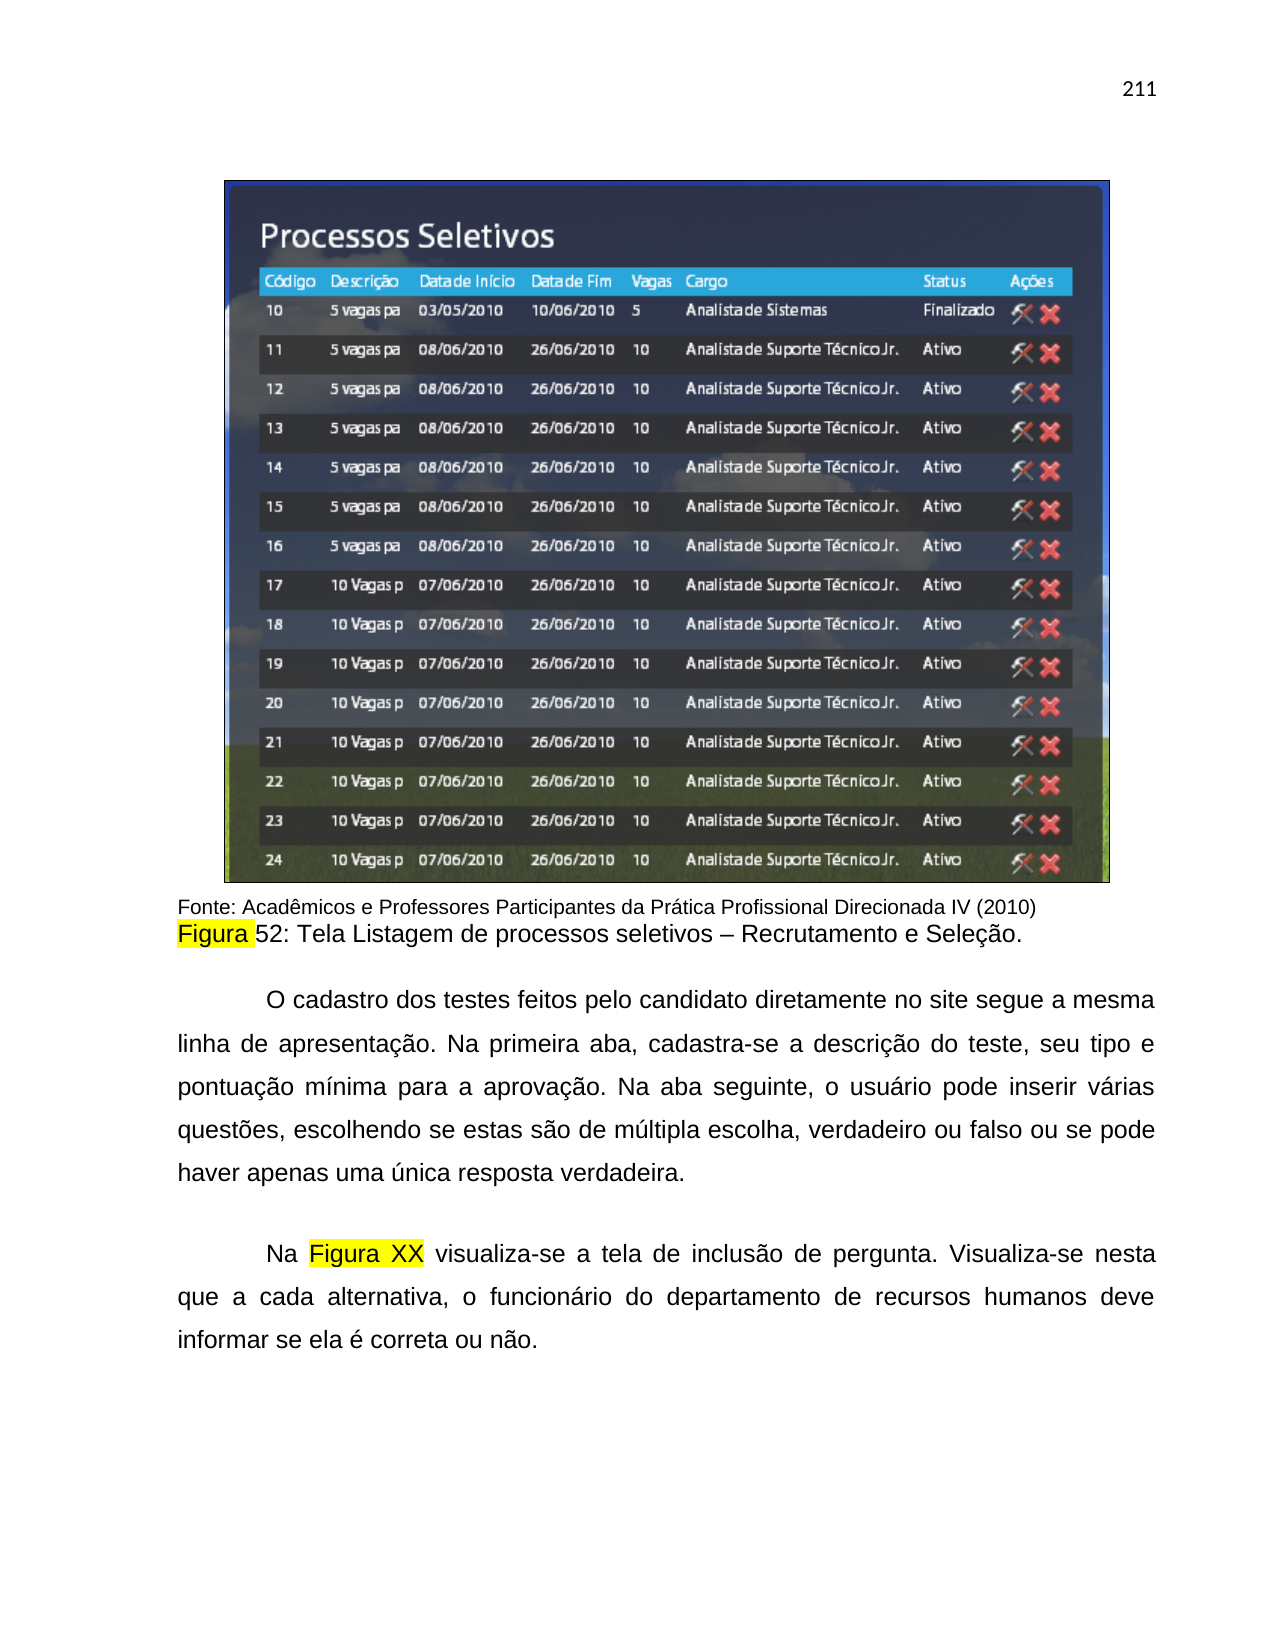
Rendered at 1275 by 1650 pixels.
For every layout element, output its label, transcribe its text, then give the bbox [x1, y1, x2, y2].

text Na Figura XX visualiza-se a tela de inclusão de pergunta. Visualiza-se nesta que a cada alternativa, o funcionário do departamento de recursos humanos deve informar se ela é correta ou não. [177, 1238, 1157, 1353]
text O cadastro dos testes feitos pelo candidato diretamente no site segue a mesma linha de apresentação. Na primeira aba, cadastra-se a descrição do teste, seu tipo e pontuação mínima para a aprovação. Na aba seguinte, o usuário pode inserir várias questões, escolhendo se estas são de múltipla escolha, verdadeiro ou falso ou se pode haver apenas uma única resposta verdadeira. [177, 985, 1157, 1187]
text Figura 52: Tela Listagem de processos seletivos – Recrutamento e Seleção. [255, 919, 1157, 948]
picture [225, 181, 1109, 882]
text Fonte: Acadêmicos e Professores Participantes da Prática Profissional Direcionada IV (2010) [177, 895, 1157, 919]
